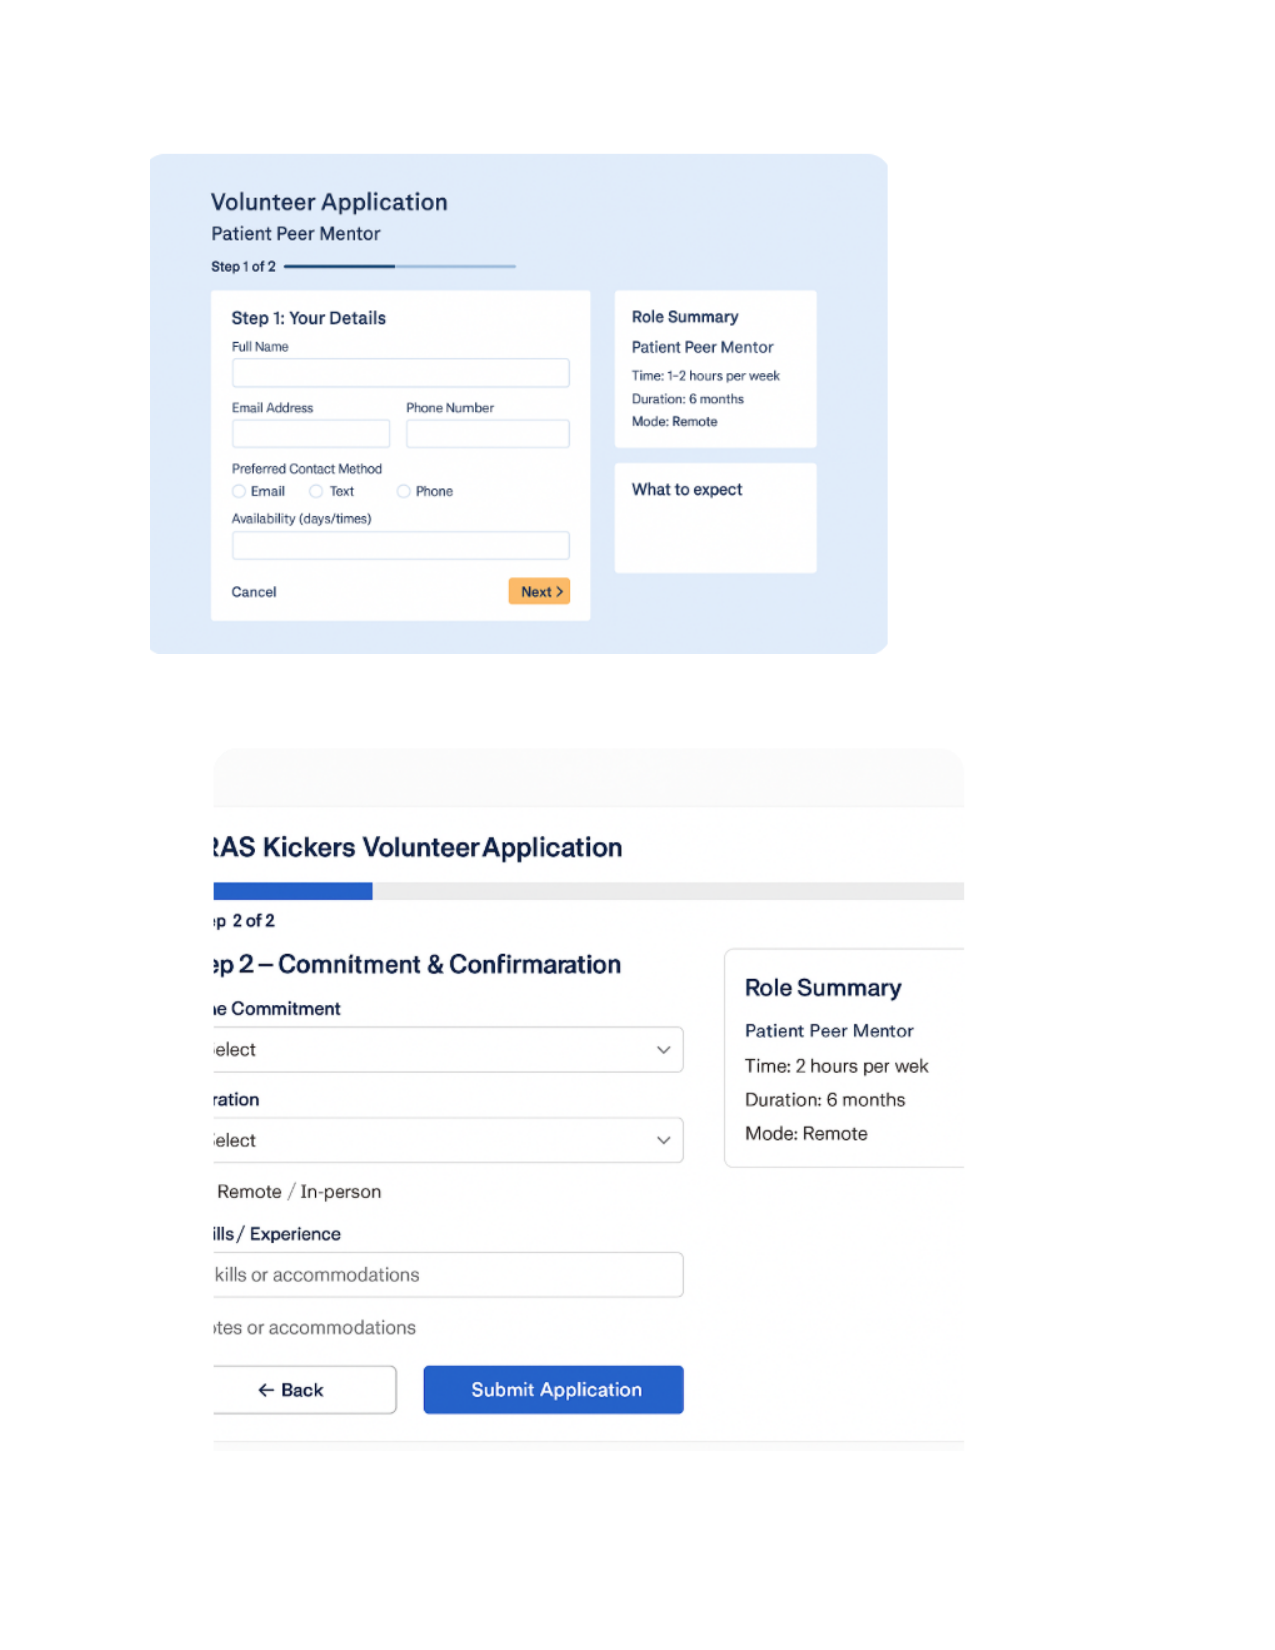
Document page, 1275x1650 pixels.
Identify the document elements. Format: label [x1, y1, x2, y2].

picture [150, 731, 1023, 1451]
picture [150, 150, 888, 654]
